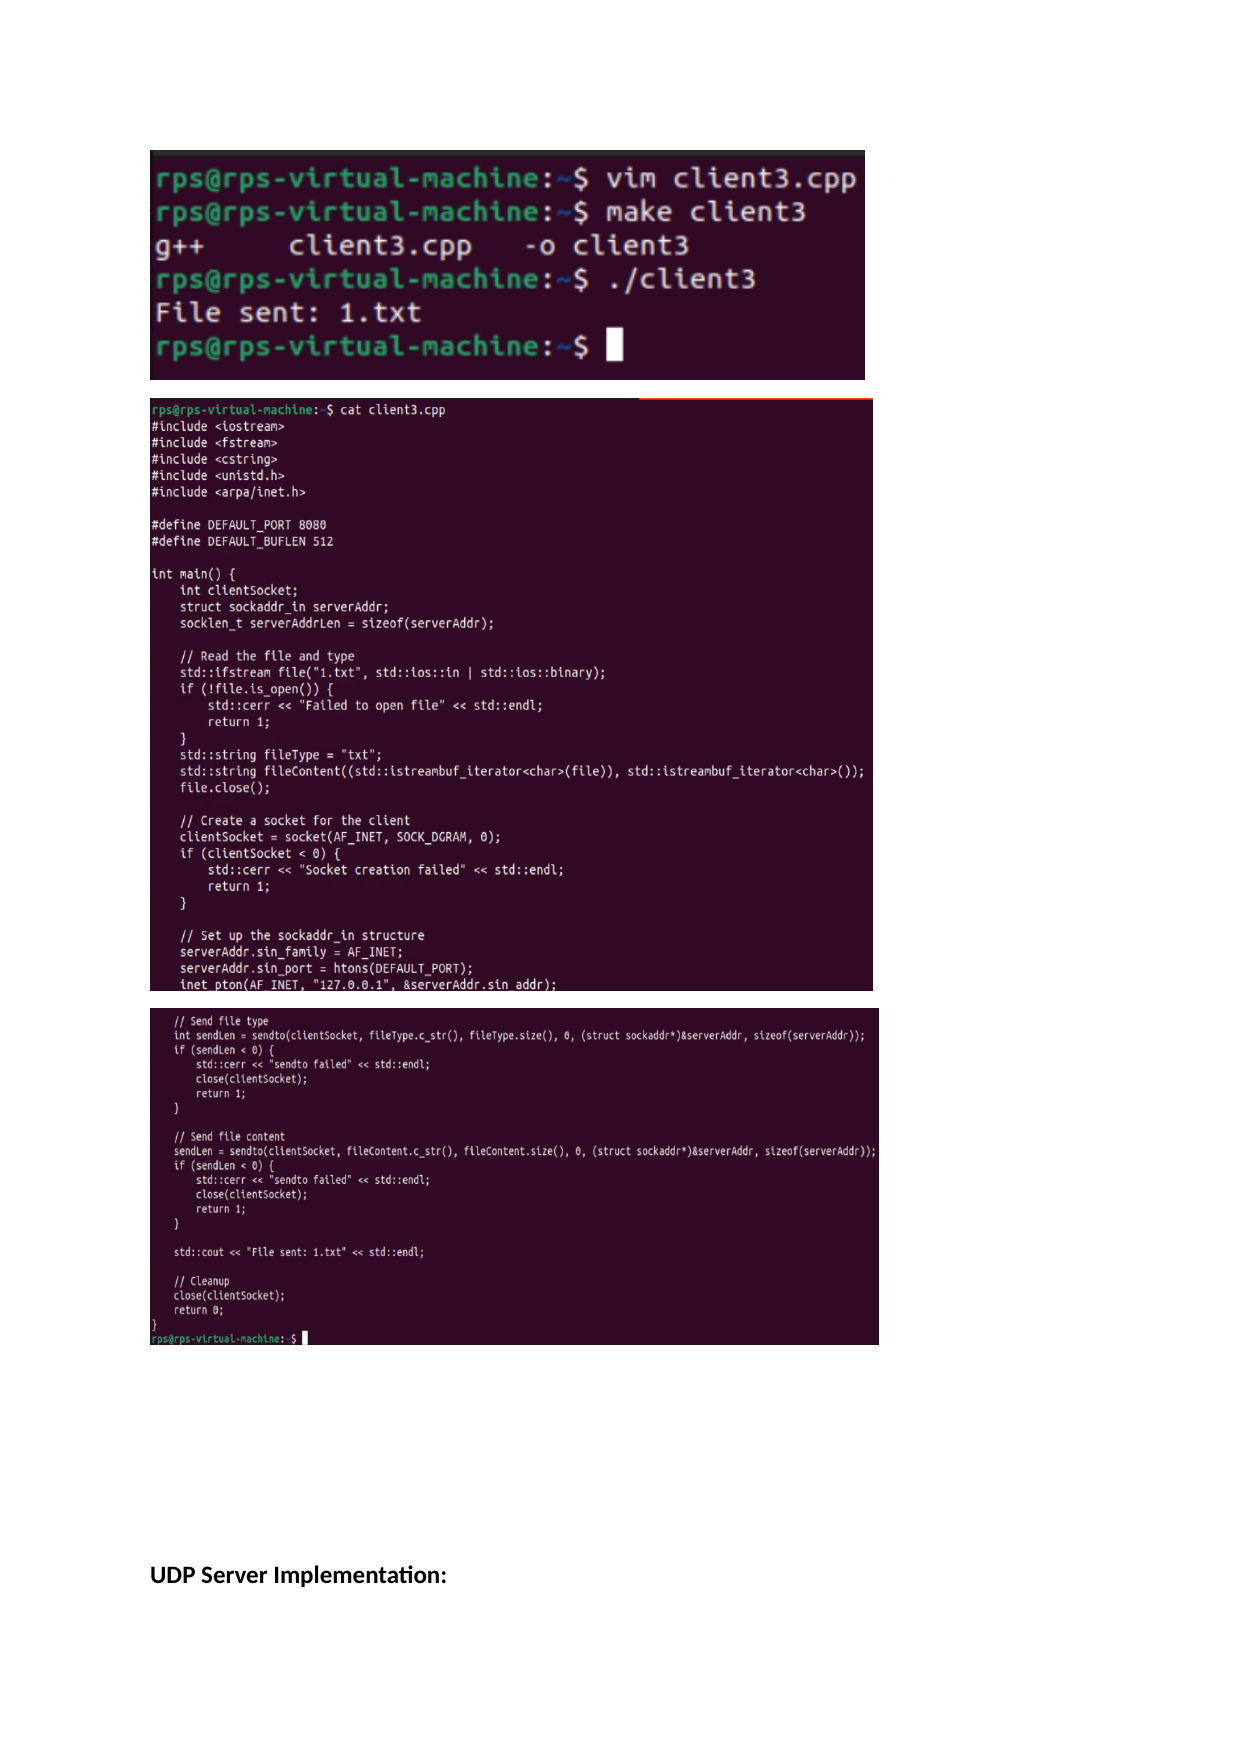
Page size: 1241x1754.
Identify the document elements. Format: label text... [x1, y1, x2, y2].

picture [150, 1008, 879, 1345]
text UDP Server Implementation: [150, 1559, 1090, 1590]
picture [150, 150, 865, 380]
picture [150, 398, 873, 991]
